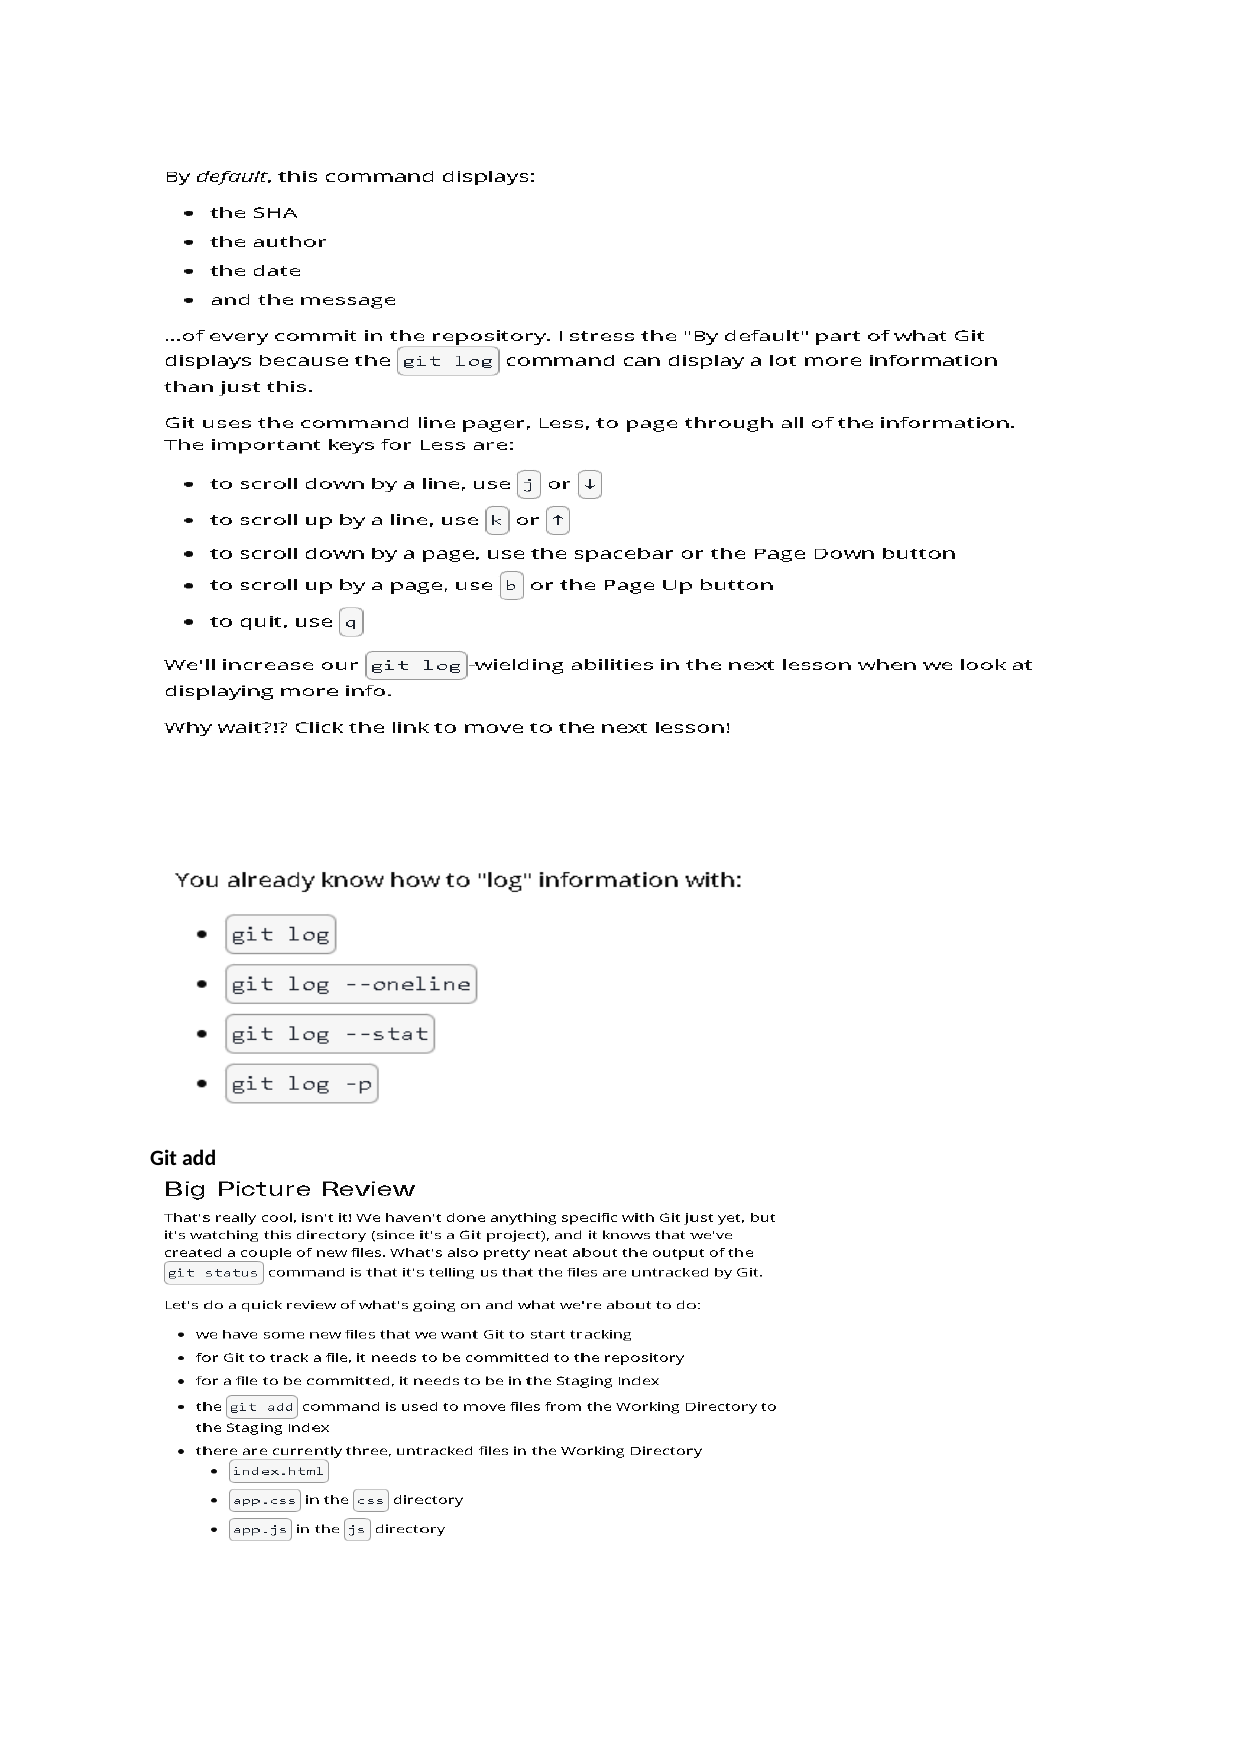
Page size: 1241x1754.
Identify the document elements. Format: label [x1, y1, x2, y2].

picture [152, 1171, 799, 1546]
picture [153, 163, 1090, 753]
picture [152, 856, 797, 1116]
